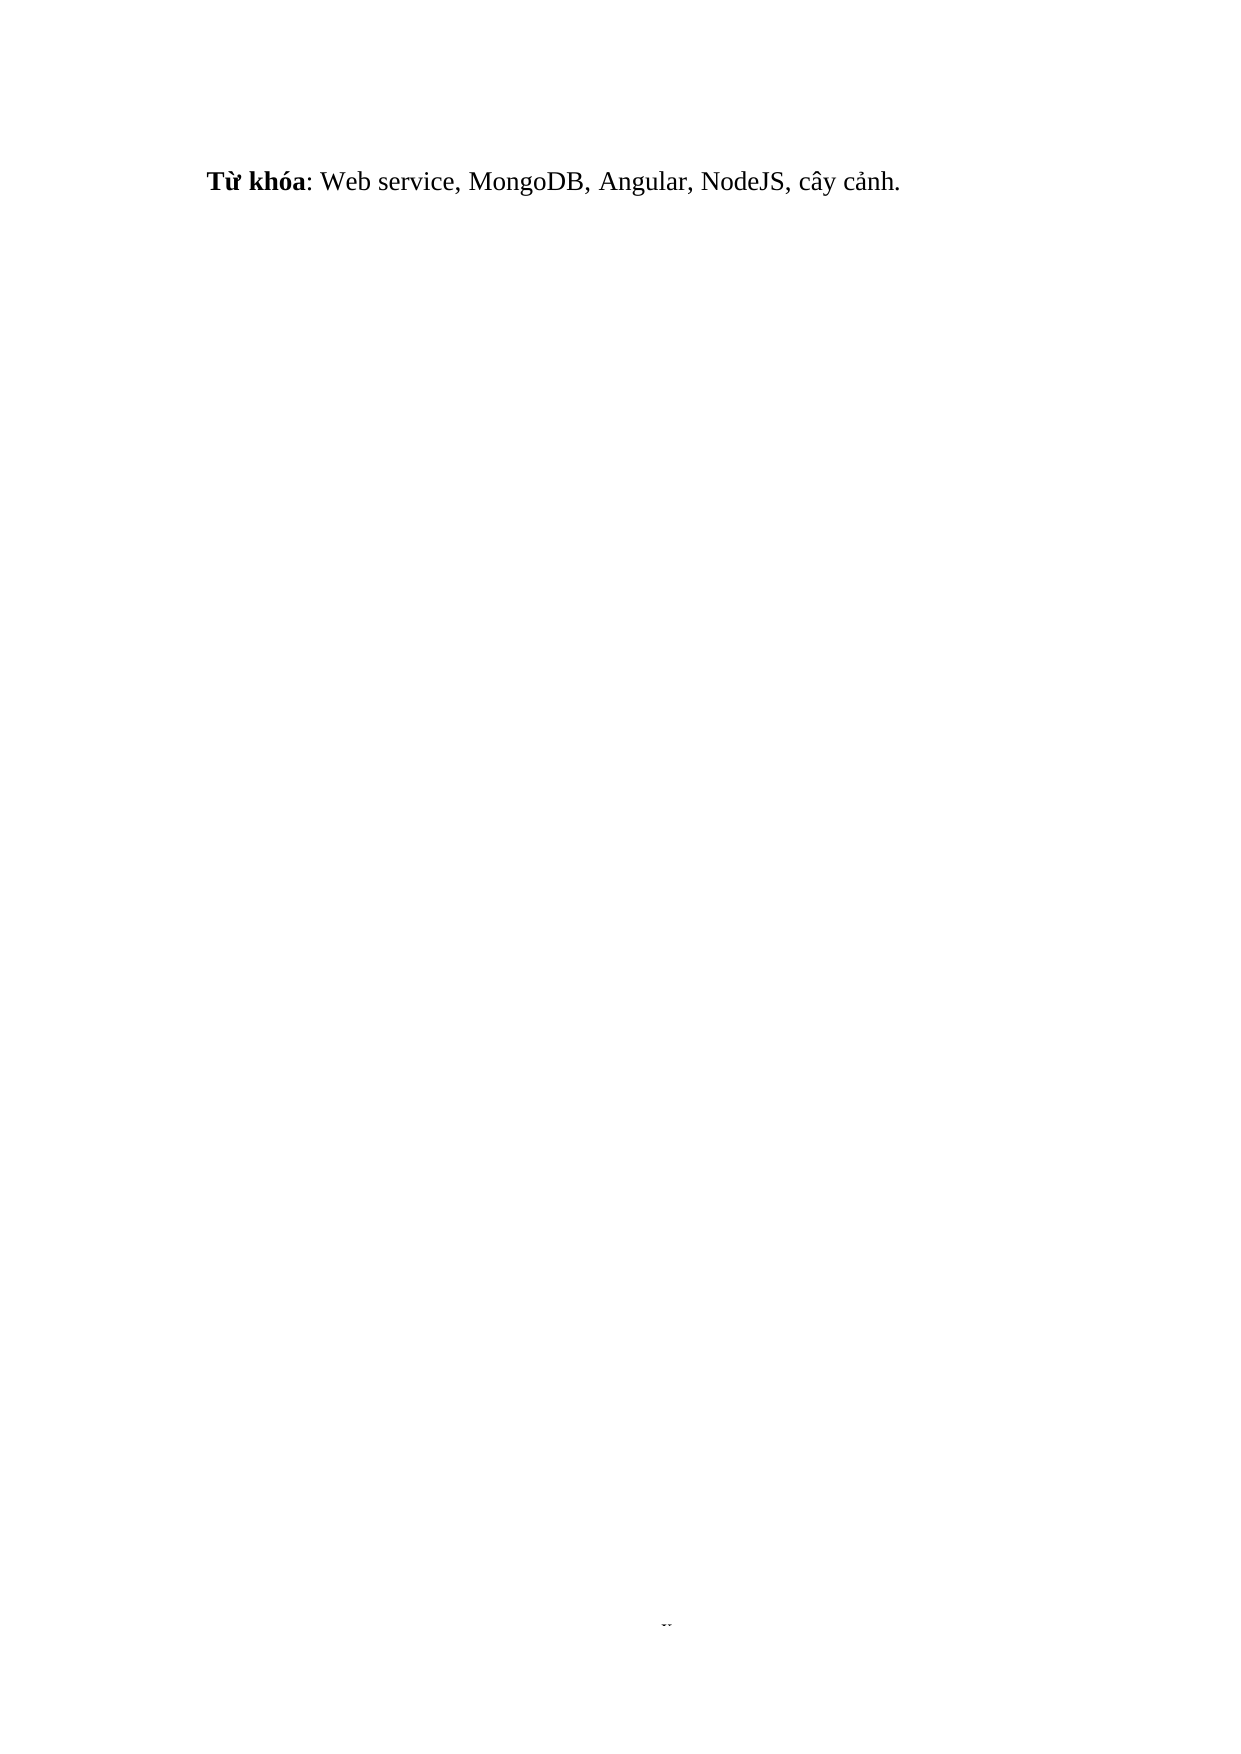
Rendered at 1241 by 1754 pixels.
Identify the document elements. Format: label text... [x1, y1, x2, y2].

text Từ khóa: Web service, MongoDB, Angular, NodeJS, cây cảnh. [206, 164, 1136, 196]
